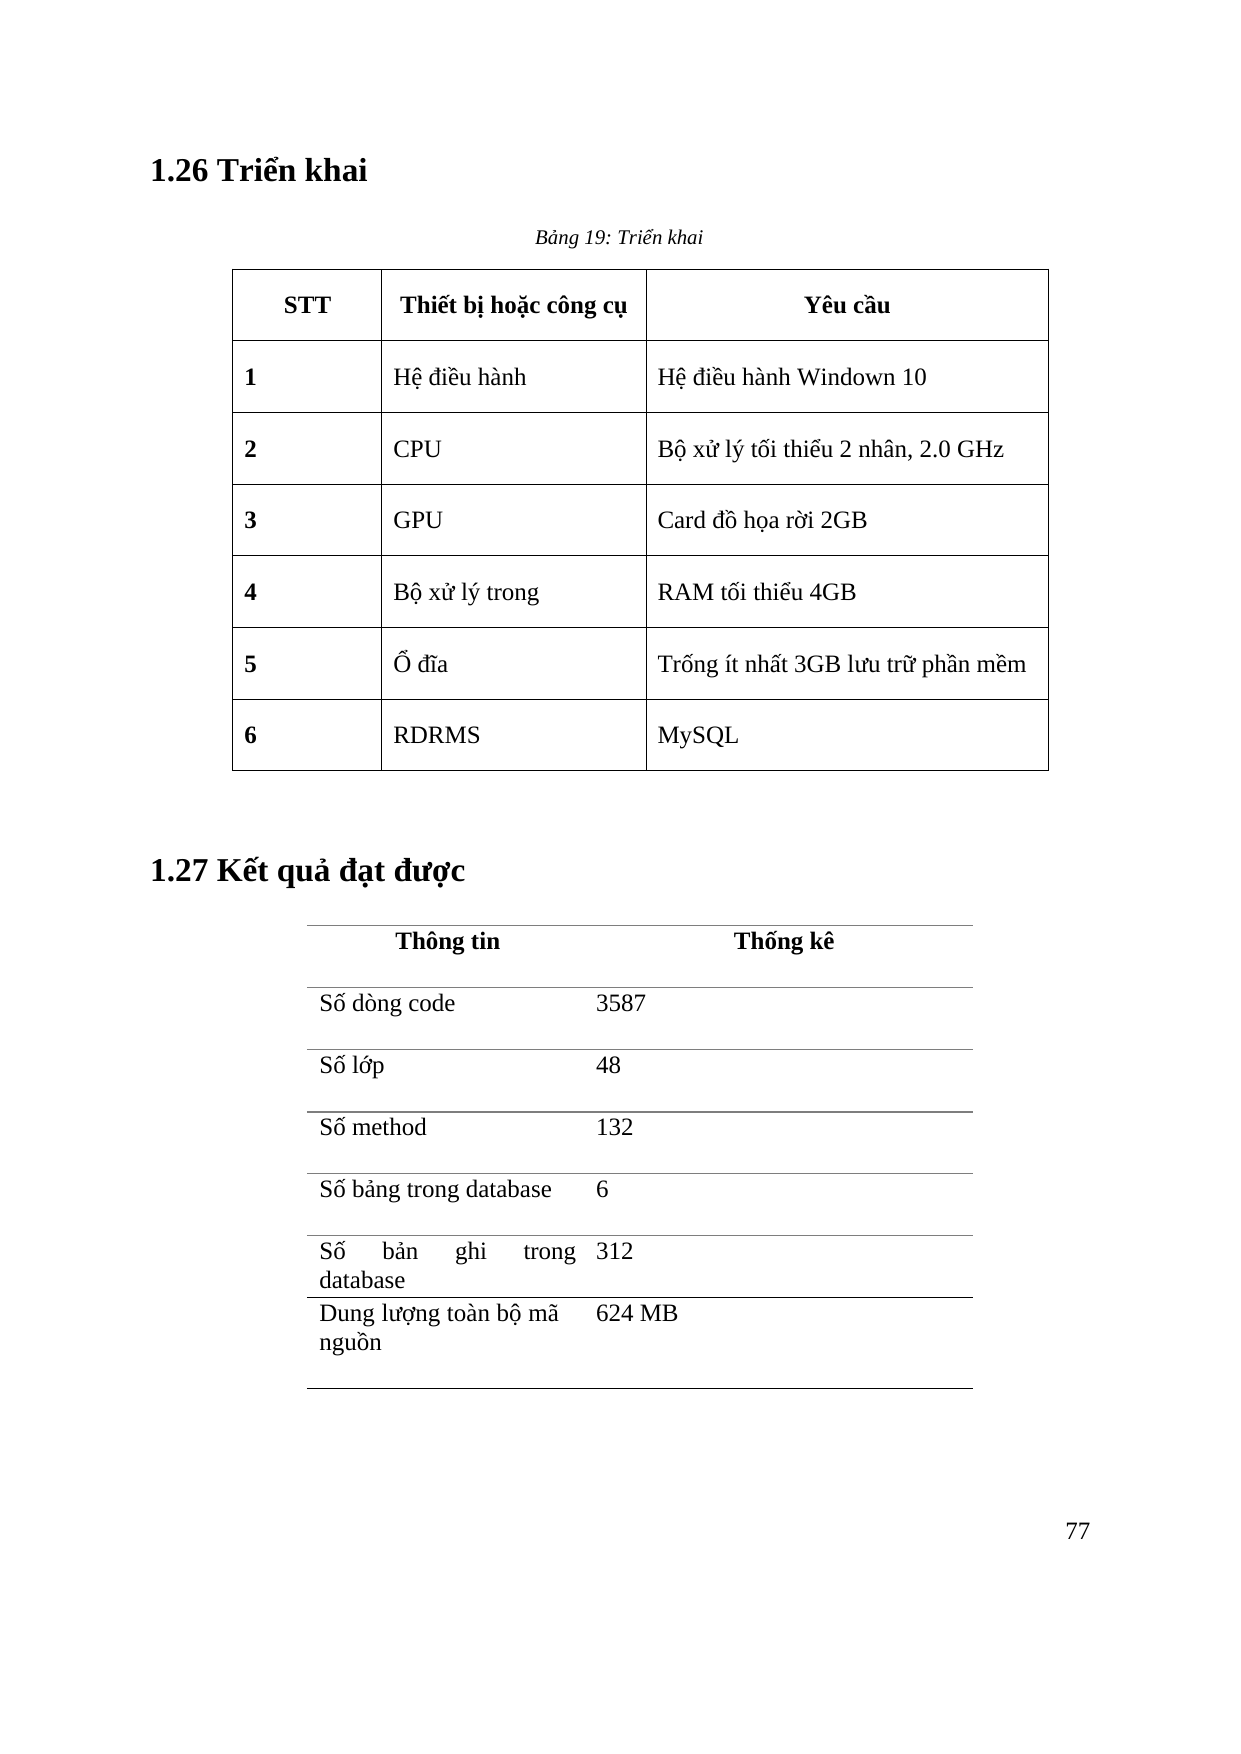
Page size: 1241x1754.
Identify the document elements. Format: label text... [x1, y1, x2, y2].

table_cell Hệ điều hành [382, 341, 646, 412]
table_cell 4 [233, 556, 381, 627]
table_cell Card đồ họa rời 2GB [647, 485, 1048, 555]
table_cell 6 [233, 700, 381, 770]
table_cell Ổ đĩa [382, 628, 646, 698]
table_cell Dung lượng toàn bộ mã nguồn [307, 1298, 576, 1388]
table_header Yêu cầu [647, 270, 1048, 340]
table_cell GPU [382, 485, 646, 555]
table_header Thiết bị hoặc công cụ [382, 270, 646, 340]
table_cell Hệ điều hành Windown 10 [647, 341, 1048, 412]
table_cell 6 [576, 1174, 972, 1235]
table_cell CPU [382, 413, 646, 483]
table_cell 624 MB [576, 1298, 972, 1388]
subtitle Kết quả đạt được [150, 850, 1090, 888]
table_cell MySQL [647, 700, 1048, 770]
table_cell 5 [233, 628, 381, 698]
table_cell 2 [233, 413, 381, 483]
table_cell Số dòng code [307, 988, 576, 1049]
table_cell 48 [576, 1050, 972, 1111]
table_cell 3 [233, 485, 381, 555]
table_header Thống kê [576, 926, 972, 987]
table_cell 3587 [576, 988, 972, 1049]
table_header Thông tin [307, 926, 576, 987]
table_cell Số lớp [307, 1050, 576, 1111]
table_cell 1 [233, 341, 381, 412]
table_cell 312 [576, 1236, 972, 1297]
subtitle Triển khai [150, 150, 1090, 188]
table_cell Số bản ghi trong database [307, 1236, 576, 1297]
table_cell Số method [307, 1113, 576, 1173]
table_cell 132 [576, 1113, 972, 1173]
table_cell RDRMS [382, 700, 646, 770]
text Bảng 19: Triển khai [150, 225, 1090, 249]
table_cell Bộ xử lý trong [382, 556, 646, 627]
table_header STT [233, 270, 381, 340]
table_cell Trống ít nhất 3GB lưu trữ phần mềm [647, 628, 1048, 698]
table_cell Bộ xử lý tối thiểu 2 nhân, 2.0 GHz [647, 413, 1048, 483]
table_cell Số bảng trong database [307, 1174, 576, 1235]
table_cell RAM tối thiểu 4GB [647, 556, 1048, 627]
